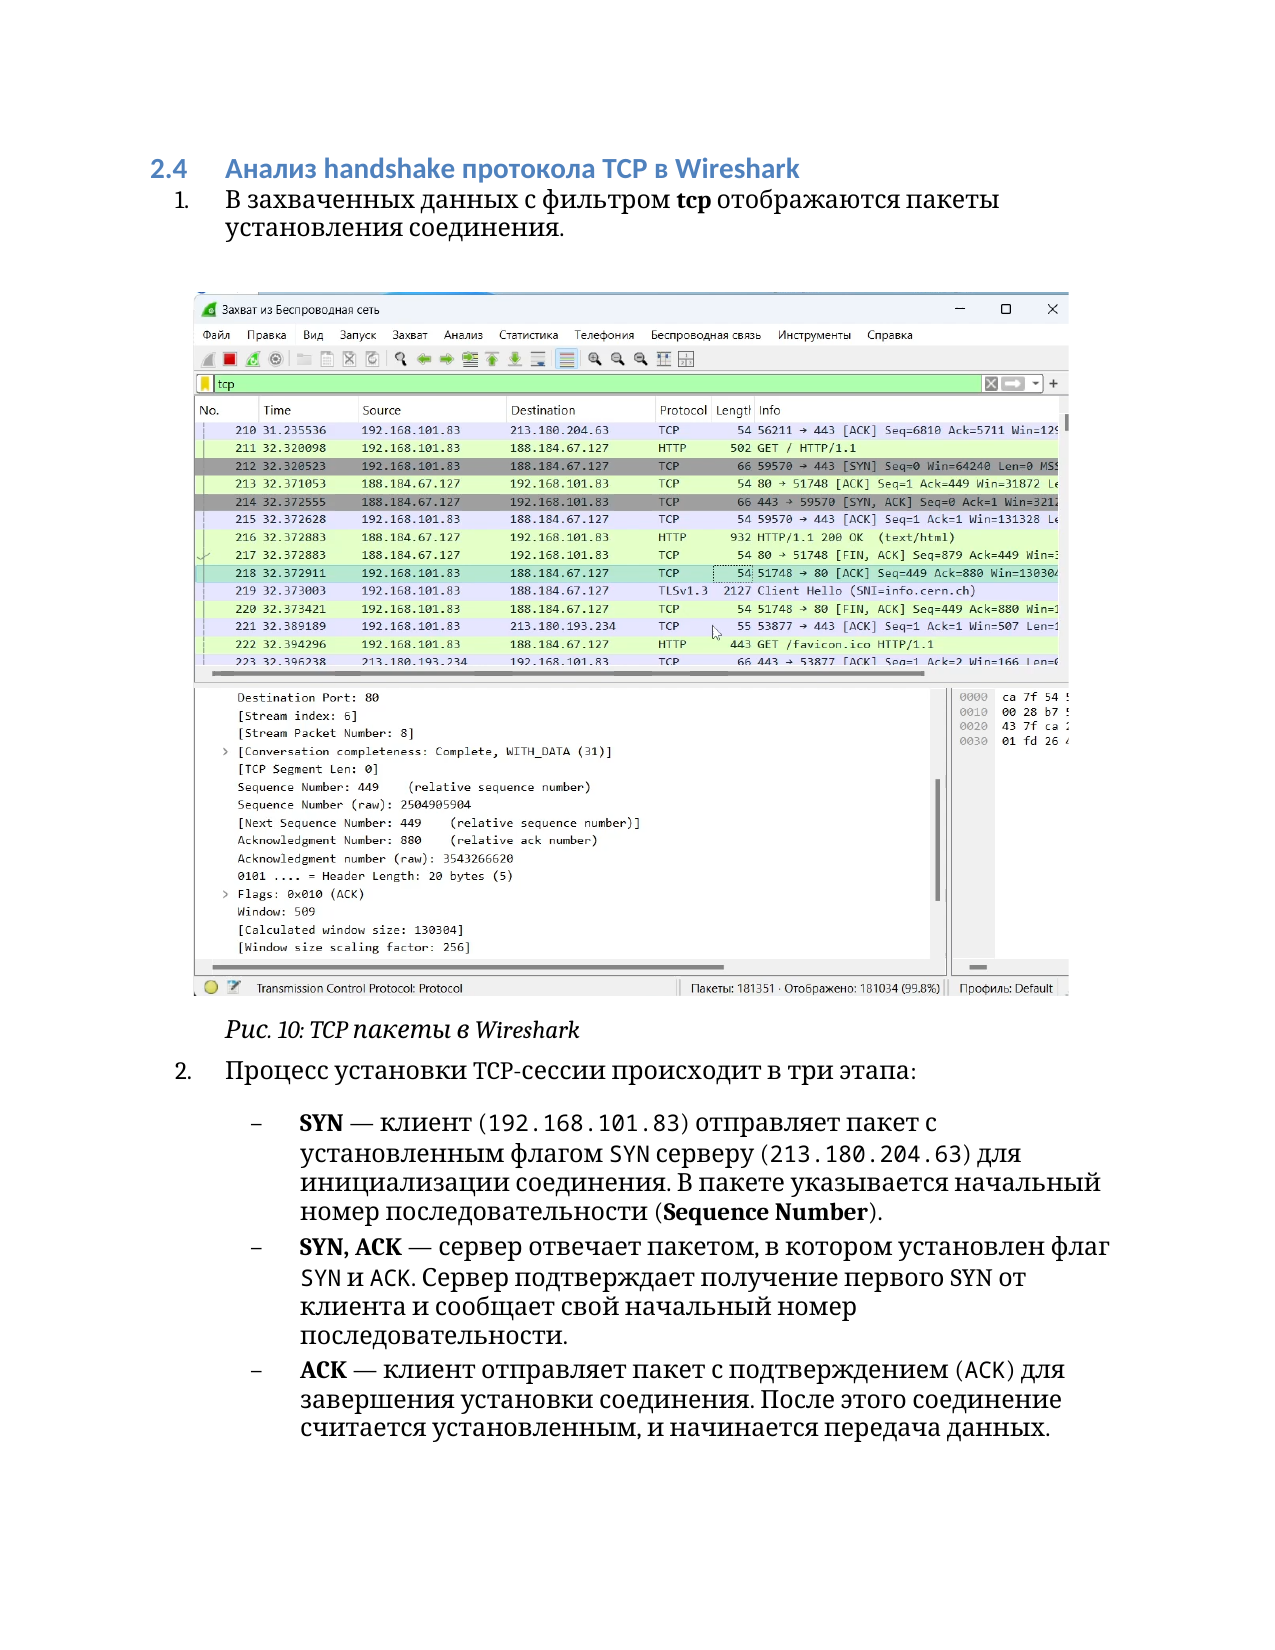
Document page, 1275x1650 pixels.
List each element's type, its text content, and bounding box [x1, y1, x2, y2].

list ACK — клиент отправляет пакет с подтверждением (ACK) для завершения установки соединения. После этого соединение считается установленным, и начинается передача данных. [250, 1354, 1125, 1443]
list В захваченных данных с фильтром tcp отображаются пакеты установления соединения. [175, 186, 1125, 243]
list SYN — клиент (192.168.101.83) отправляет пакет с установленным флагом SYN серверу (213.180.204.63) для инициализации соединения. В пакете указывается начальный номер последовательности (Sequence Number). [250, 1107, 1125, 1227]
list Процесс установки TCP-сессии происходит в три этапа: [175, 1057, 1125, 1086]
list Рис. 10: TCP пакеты в Wireshark [175, 1016, 1125, 1045]
list SYN, ACK — сервер отвечает пакетом, в котором установлен флаг SYN и ACK. Сервер подтверждает получение первого SYN от клиента и сообщает свой начальный номер последовательности. [250, 1231, 1125, 1351]
picture [193, 292, 1069, 996]
subtitle 2.4 Анализ handshake протокола TCP в Wireshark [150, 150, 1125, 186]
